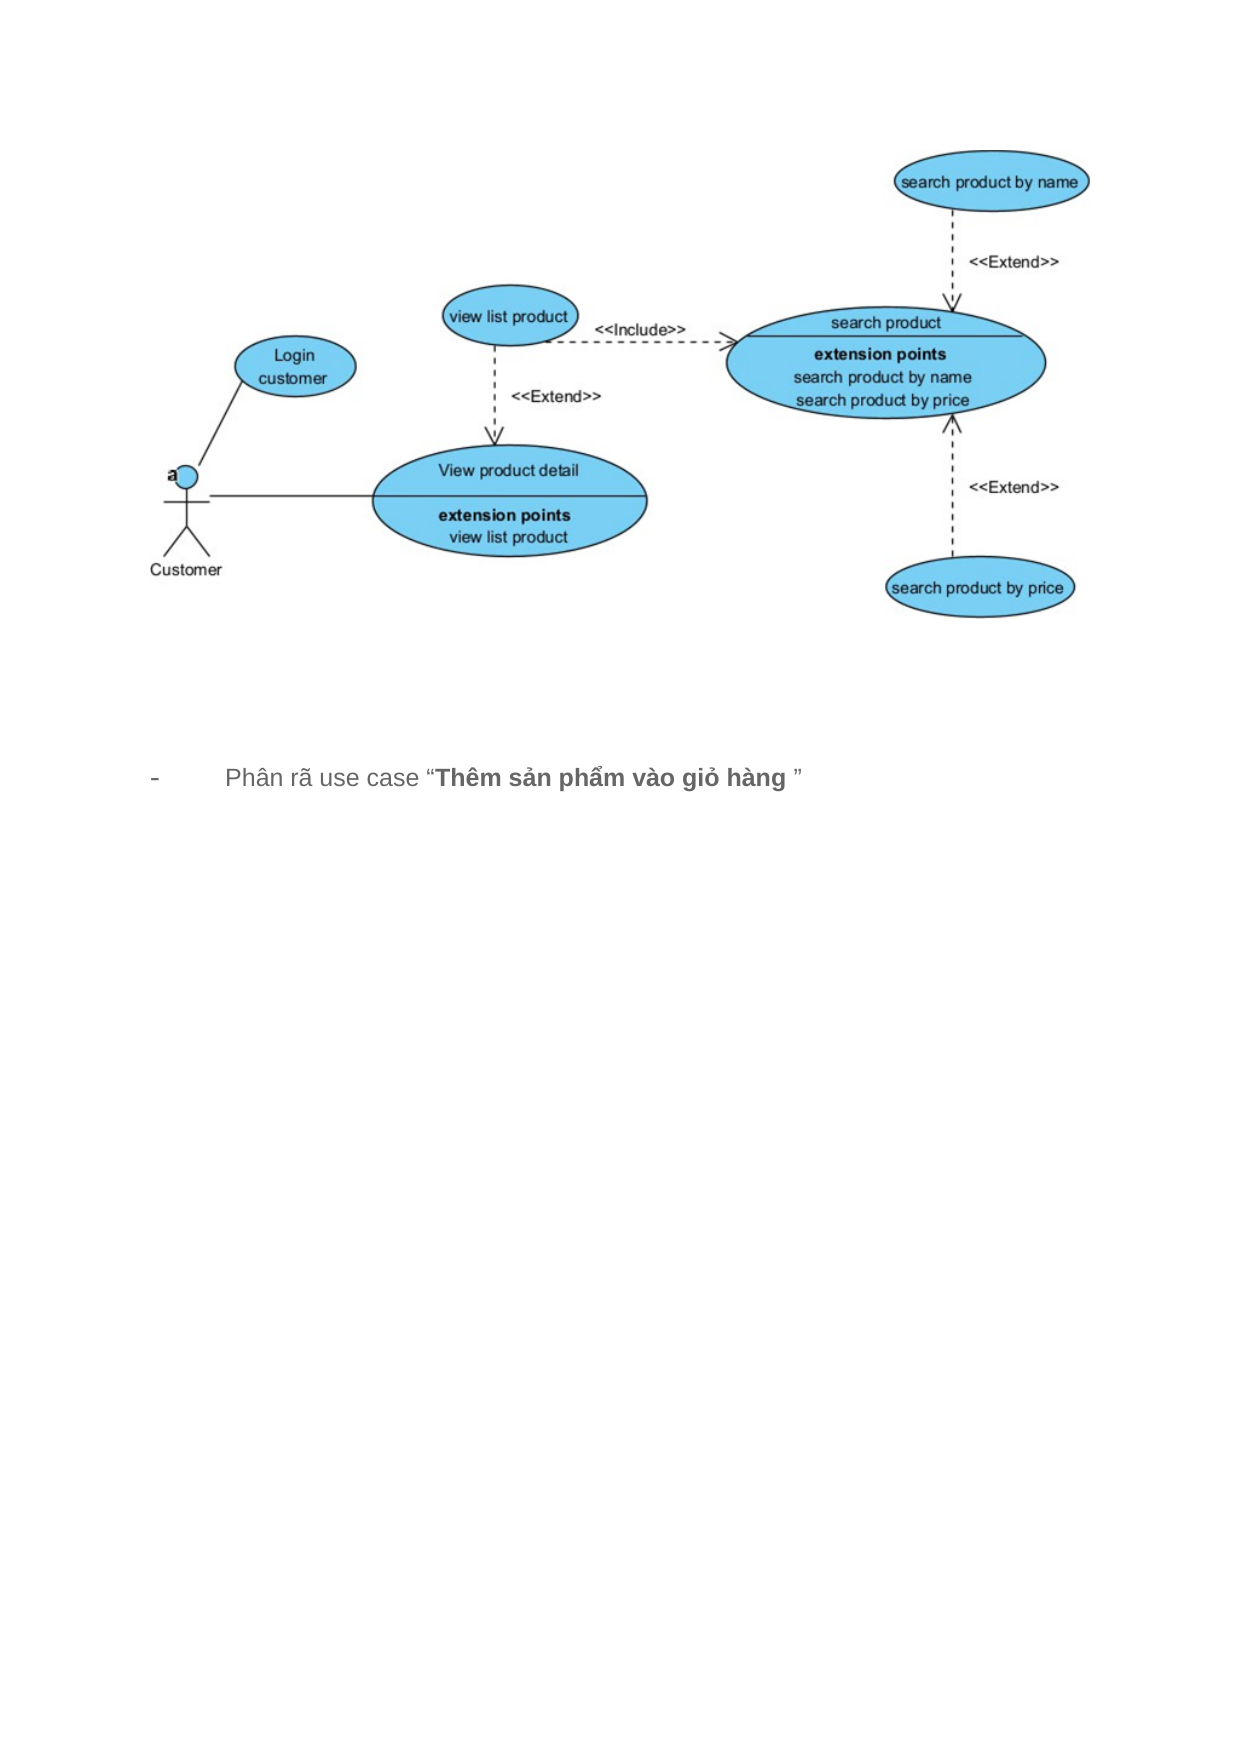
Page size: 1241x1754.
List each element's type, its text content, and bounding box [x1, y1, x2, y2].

picture [150, 150, 1091, 619]
subtitle - Phân rã use case “Thêm sản phẩm vào giỏ hàng ” [150, 759, 1090, 793]
